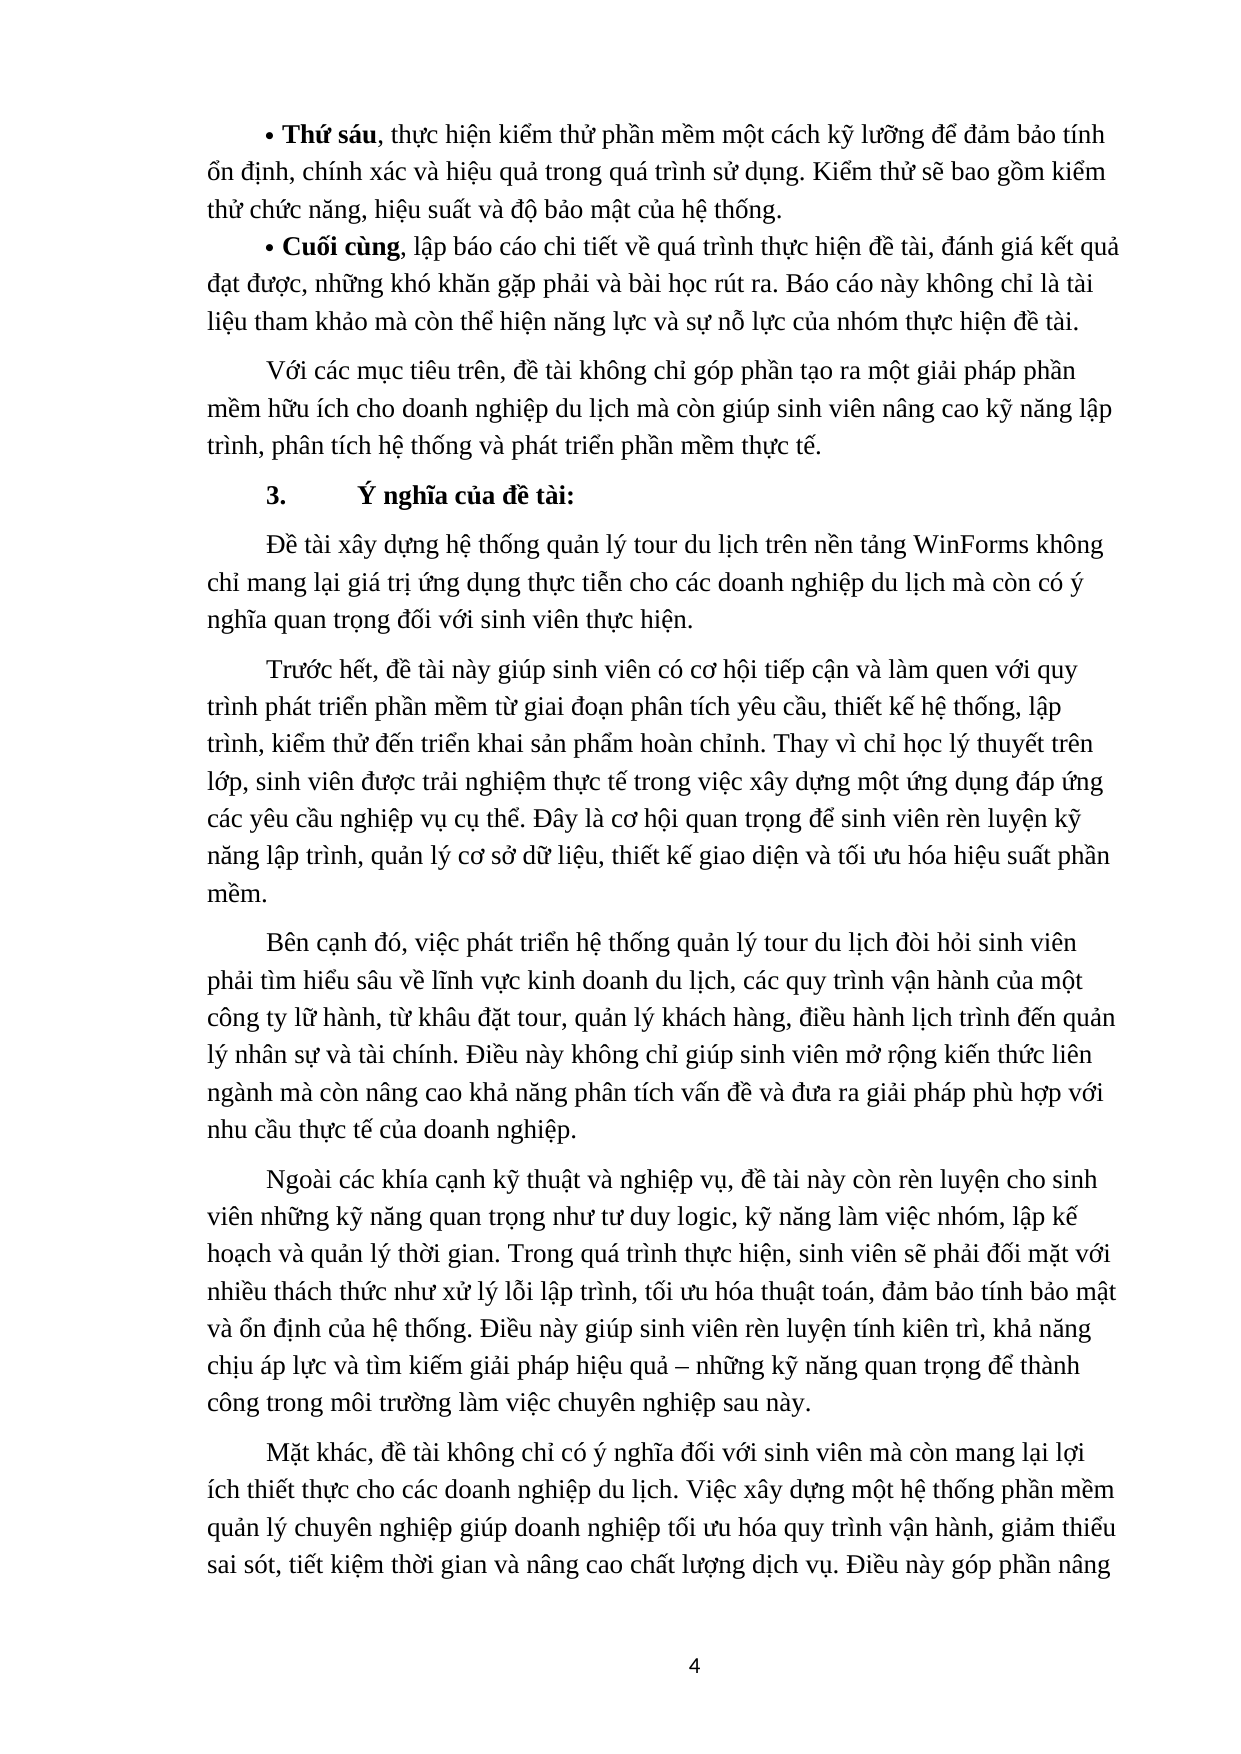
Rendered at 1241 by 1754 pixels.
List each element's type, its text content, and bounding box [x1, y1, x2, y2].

text Với các mục tiêu trên, đề tài không chỉ góp phần tạo ra một giải pháp phần mềm hữu ích cho doanh nghiệp du lịch mà còn giúp sinh viên nâng cao kỹ năng lập trình, phân tích hệ thống và phát triển phần mềm thực tế. [207, 354, 1122, 460]
subtitle Ý nghĩa của đề tài: [207, 479, 1122, 510]
list Cuối cùng, lập báo cáo chi tiết về quá trình thực hiện đề tài, đánh giá kết quả đạt được, những khó khăn gặp phải và bài học rút ra. Báo cáo này không chỉ là tài liệu tham khảo mà còn thể hiện năng lực và sự nỗ lực của nhóm thực hiện đề tài. [207, 230, 1122, 336]
list Thứ sáu, thực hiện kiểm thử phần mềm một cách kỹ lưỡng để đảm bảo tính ổn định, chính xác và hiệu quả trong quá trình sử dụng. Kiểm thử sẽ bao gồm kiểm thử chức năng, hiệu suất và độ bảo mật của hệ thống. [207, 118, 1122, 224]
text Ngoài các khía cạnh kỹ thuật và nghiệp vụ, đề tài này còn rèn luyện cho sinh viên những kỹ năng quan trọng như tư duy logic, kỹ năng làm việc nhóm, lập kế hoạch và quản lý thời gian. Trong quá trình thực hiện, sinh viên sẽ phải đối mặt với nhiều thách thức như xử lý lỗi lập trình, tối ưu hóa thuật toán, đảm bảo tính bảo mật và ổn định của hệ thống. Điều này giúp sinh viên rèn luyện tính kiên trì, khả năng chịu áp lực và tìm kiếm giải pháp hiệu quả – những kỹ năng quan trọng để thành công trong môi trường làm việc chuyên nghiệp sau này. [207, 1163, 1122, 1418]
text Đề tài xây dựng hệ thống quản lý tour du lịch trên nền tảng WinForms không chỉ mang lại giá trị ứng dụng thực tiễn cho các doanh nghiệp du lịch mà còn có ý nghĩa quan trọng đối với sinh viên thực hiện. [207, 528, 1122, 634]
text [207, 1436, 1122, 1579]
text Bên cạnh đó, việc phát triển hệ thống quản lý tour du lịch đòi hỏi sinh viên phải tìm hiểu sâu về lĩnh vực kinh doanh du lịch, các quy trình vận hành của một công ty lữ hành, từ khâu đặt tour, quản lý khách hàng, điều hành lịch trình đến quản lý nhân sự và tài chính. Điều này không chỉ giúp sinh viên mở rộng kiến thức liên ngành mà còn nâng cao khả năng phân tích vấn đề và đưa ra giải pháp phù hợp với nhu cầu thực tế của doanh nghiệp. [207, 926, 1122, 1144]
text Trước hết, đề tài này giúp sinh viên có cơ hội tiếp cận và làm quen với quy trình phát triển phần mềm từ giai đoạn phân tích yêu cầu, thiết kế hệ thống, lập trình, kiểm thử đến triển khai sản phẩm hoàn chỉnh. Thay vì chỉ học lý thuyết trên lớp, sinh viên được trải nghiệm thực tế trong việc xây dựng một ứng dụng đáp ứng các yêu cầu nghiệp vụ cụ thể. Đây là cơ hội quan trọng để sinh viên rèn luyện kỹ năng lập trình, quản lý cơ sở dữ liệu, thiết kế giao diện và tối ưu hóa hiệu suất phần mềm. [207, 653, 1122, 908]
